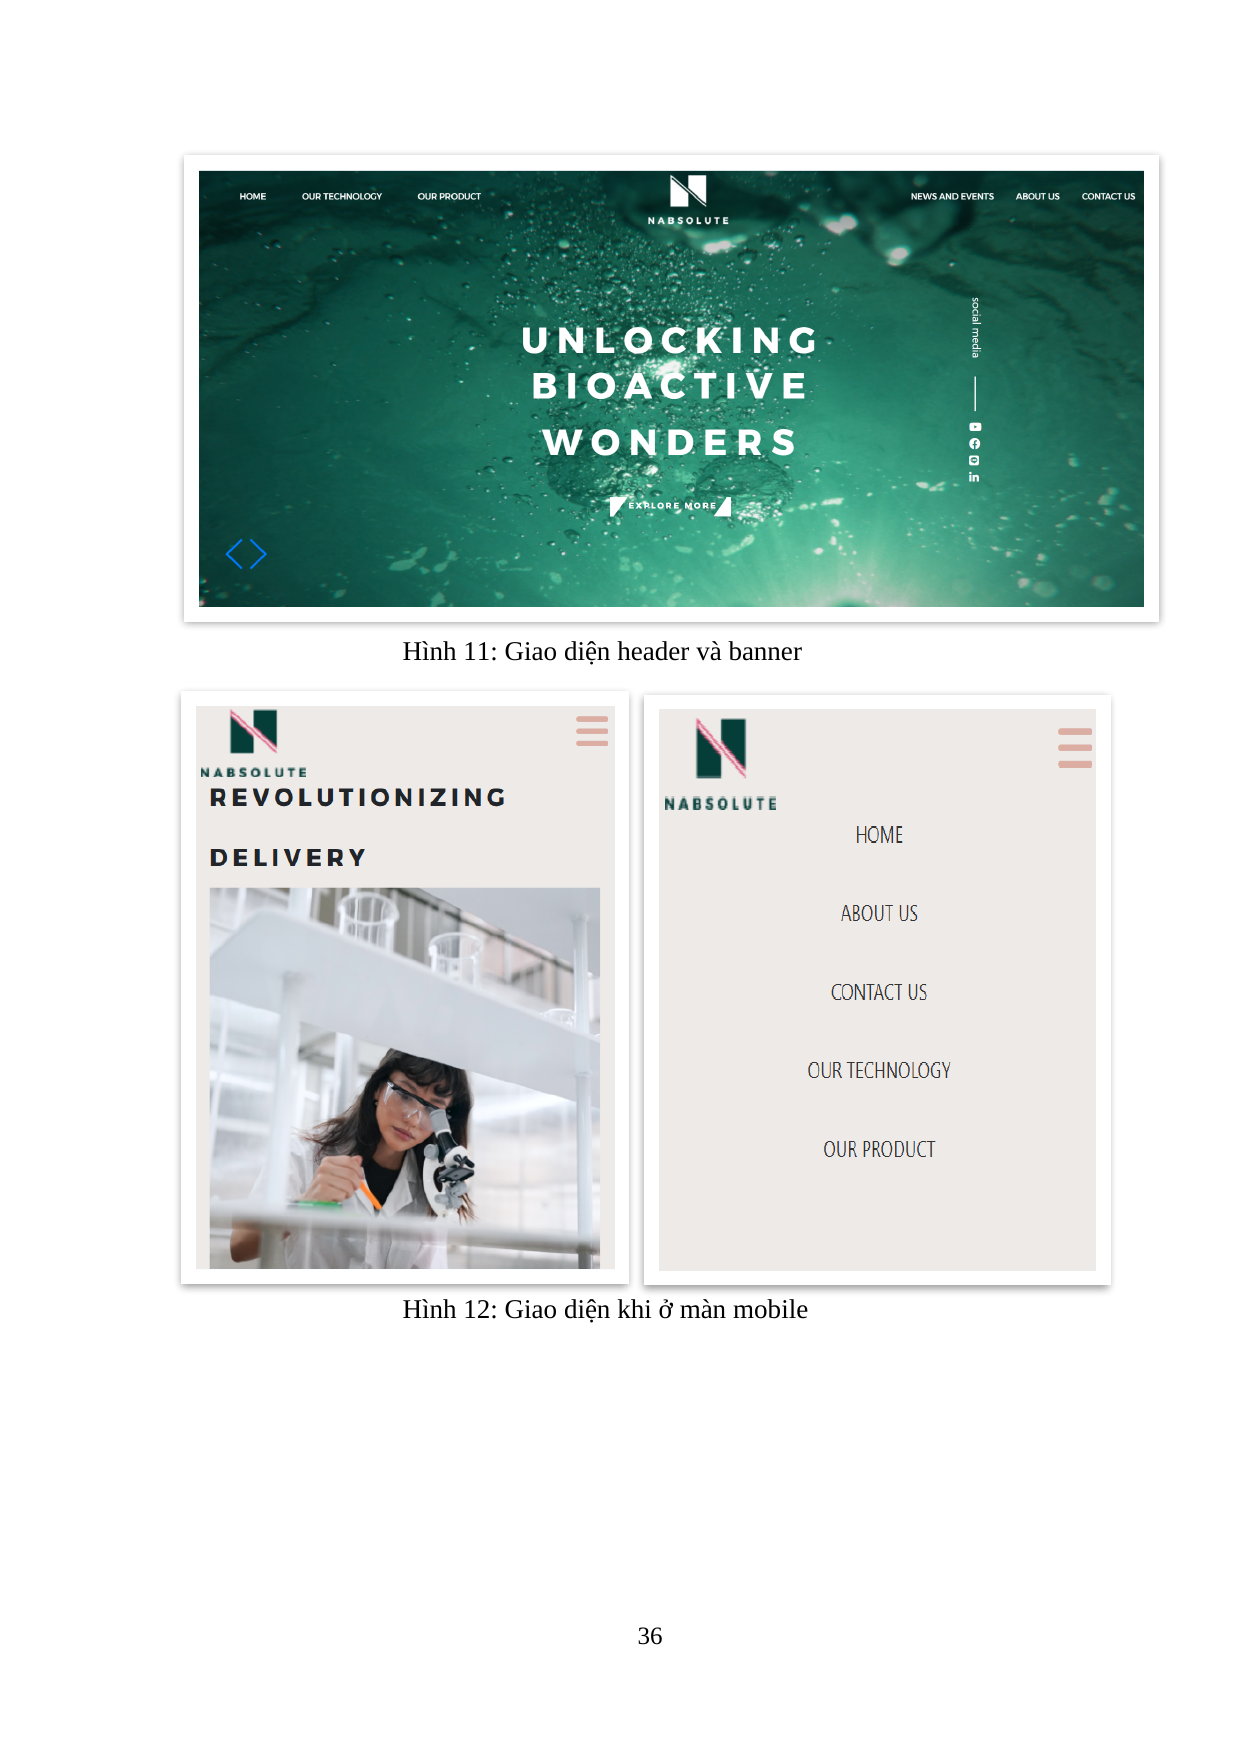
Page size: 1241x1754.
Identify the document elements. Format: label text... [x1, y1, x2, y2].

picture [196, 706, 615, 1270]
text Hình 11: Giao diện header và banner [327, 635, 1122, 666]
picture [199, 170, 1144, 607]
picture [659, 709, 1096, 1271]
text Hình 12: Giao diện khi ở màn mobile [327, 1294, 1122, 1325]
